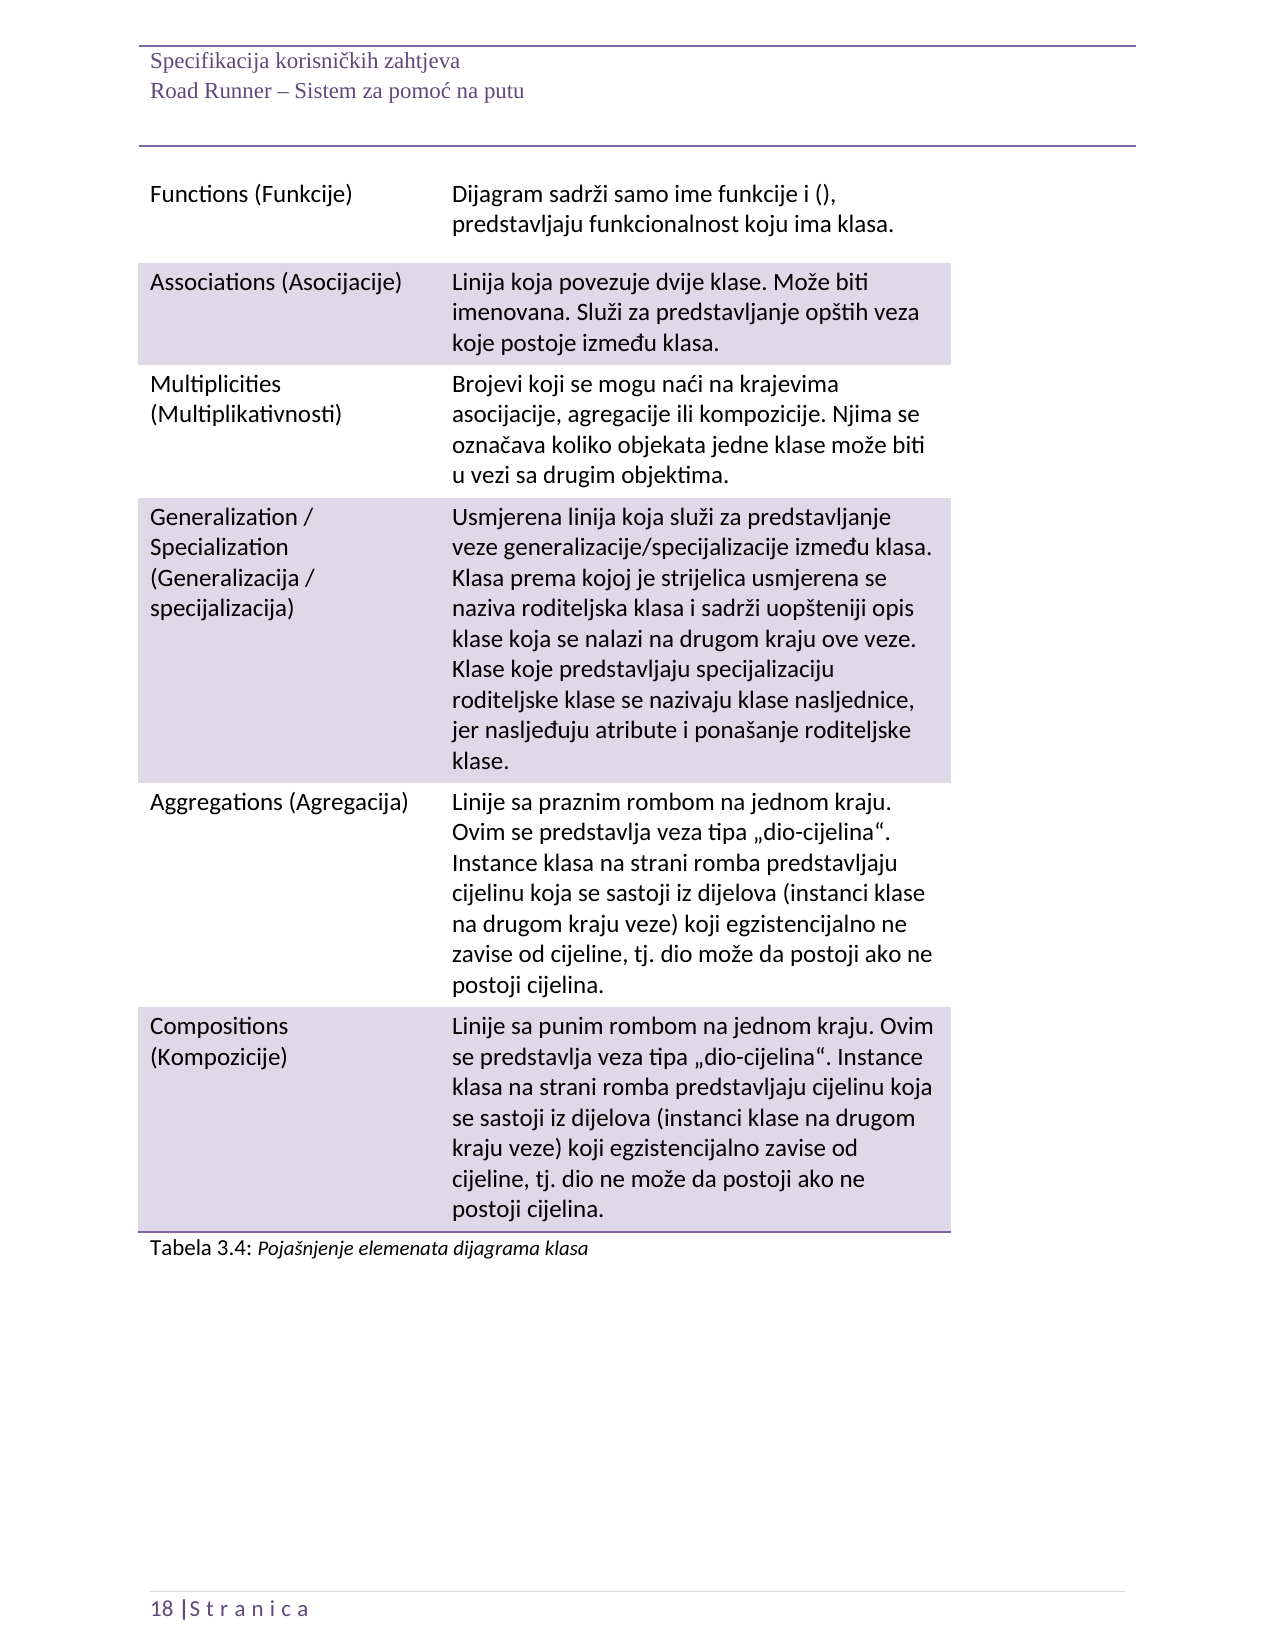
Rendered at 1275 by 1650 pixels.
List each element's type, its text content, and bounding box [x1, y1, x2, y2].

list Tabela 3.4: Pojašnjenje elemenata dijagrama klasa [150, 1233, 1125, 1261]
table_cell Aggregations (Agregacija) [138, 783, 440, 1007]
table_cell Dijagram sadrži samo ime funkcije i (), predstavljaju funkcionalnost koju ima klasa. [440, 175, 951, 263]
table_cell Functions (Funkcije) [138, 175, 440, 263]
table_cell Associations (Asocijacije) [138, 263, 440, 365]
table_cell Brojevi koji se mogu naći na krajevima asocijacije, agregacije ili kompozicije. Njima se označava koliko objekata jedne klase može biti u vezi sa drugim objektima. [440, 365, 951, 498]
table_cell Compositions (Kompozicije) [138, 1007, 440, 1231]
table_cell Generalization / Specialization (Generalizacija / specijalizacija) [138, 498, 440, 783]
table_cell Linije sa praznim rombom na jednom kraju. Ovim se predstavlja veza tipa „dio-cijelina“. Instance klasa na strani romba predstavljaju cijelinu koja se sastoji iz dijelova (instanci klase na drugom kraju veze) koji egzistencijalno ne zavise od cijeline, tj. dio može da postoji ako ne postoji cijelina. [440, 783, 951, 1007]
table_cell Linija koja povezuje dvije klase. Može biti imenovana. Služi za predstavljanje opštih veza koje postoje između klasa. [440, 263, 951, 365]
table_cell Linije sa punim rombom na jednom kraju. Ovim se predstavlja veza tipa „dio-cijelina“. Instance klasa na strani romba predstavljaju cijelinu koja se sastoji iz dijelova (instanci klase na drugom kraju veze) koji egzistencijalno zavise od cijeline, tj. dio ne može da postoji ako ne postoji cijelina. [440, 1007, 951, 1231]
table_cell Usmjerena linija koja služi za predstavljanje veze generalizacije/specijalizacije između klasa. Klasa prema kojoj je strijelica usmjerena se naziva roditeljska klasa i sadrži uopšteniji opis klase koja se nalazi na drugom kraju ove veze. Klase koje predstavljaju specijalizaciju roditeljske klase se nazivaju klase nasljednice, jer nasljeđuju atribute i ponašanje roditeljske klase. [440, 498, 951, 783]
table_cell Multiplicities (Multiplikativnosti) [138, 365, 440, 498]
